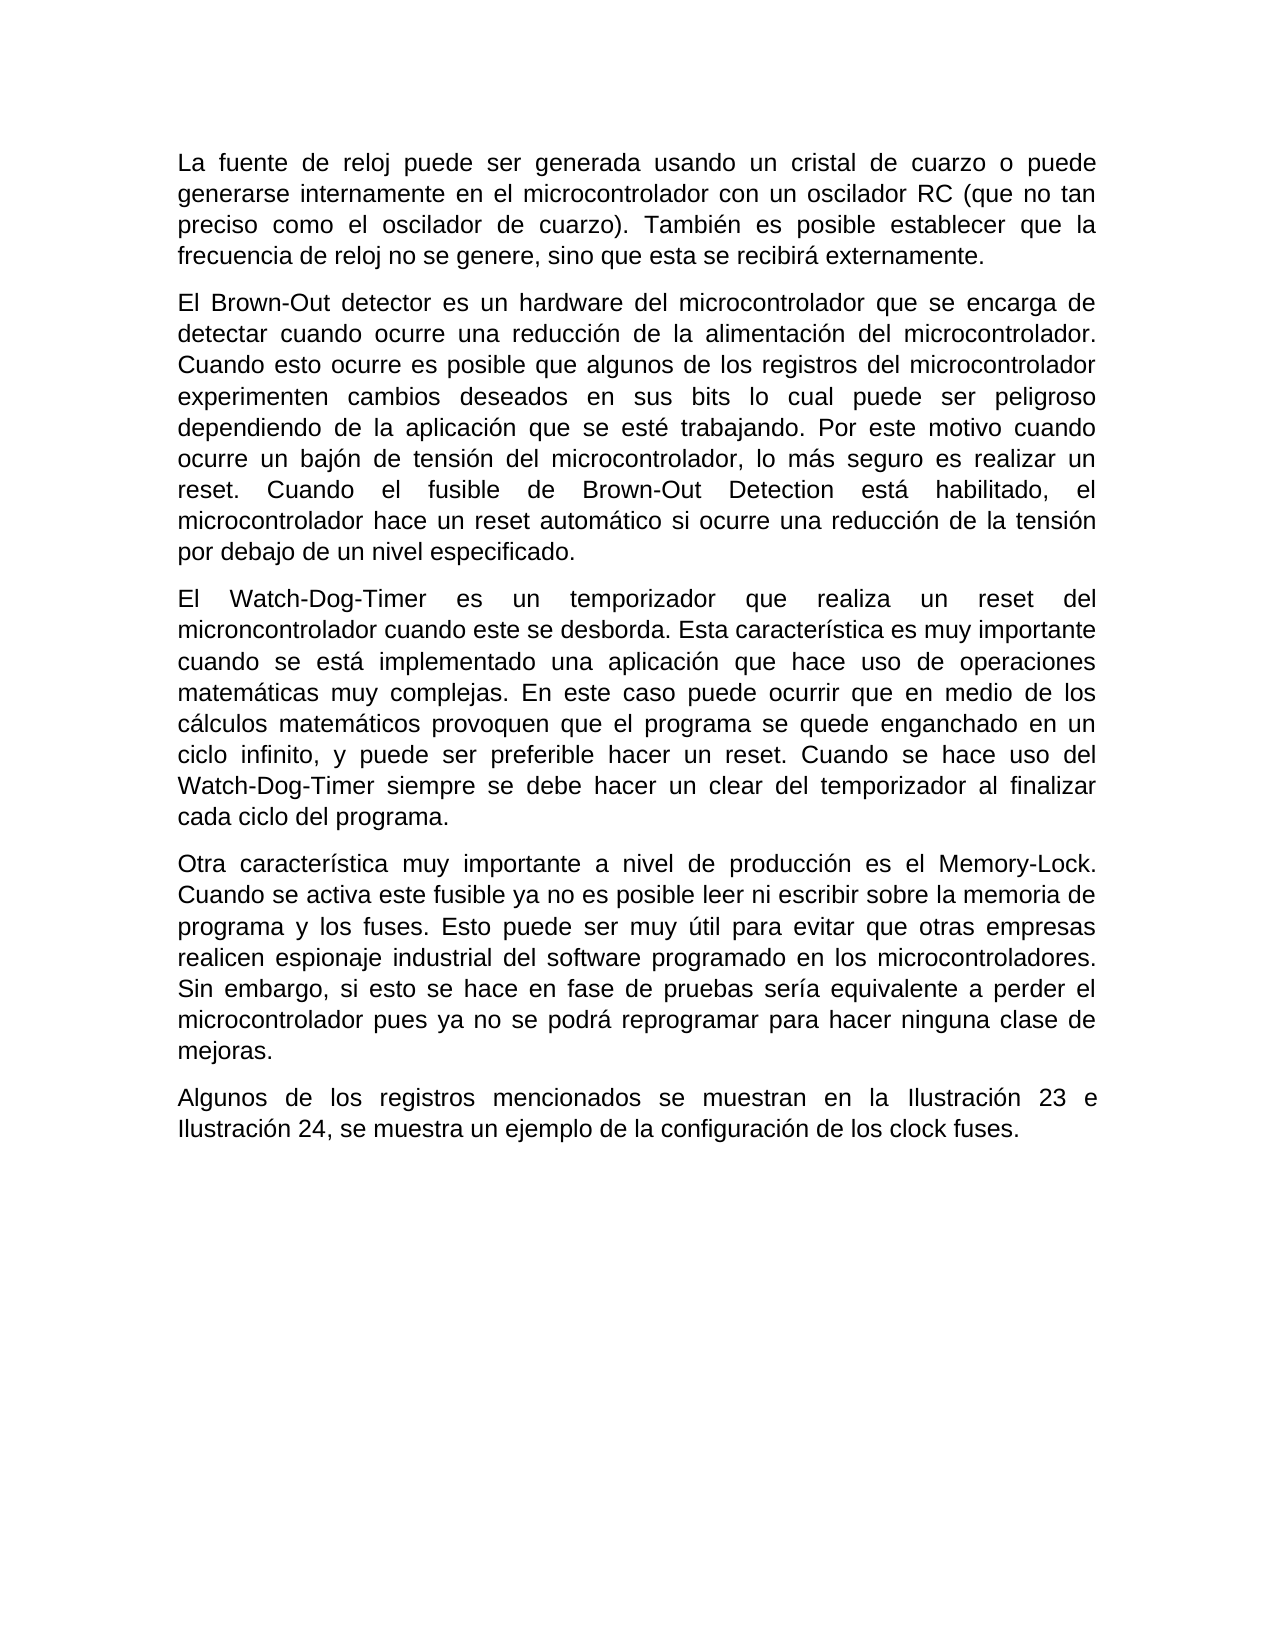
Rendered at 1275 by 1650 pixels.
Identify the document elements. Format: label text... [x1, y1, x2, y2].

text El Brown-Out detector es un hardware del microcontrolador que se encarga de detectar cuando ocurre una reducción de la alimentación del microcontrolador. Cuando esto ocurre es posible que algunos de los registros del microcontrolador experimenten cambios deseados en sus bits lo cual puede ser peligroso dependiendo de la aplicación que se esté trabajando. Por este motivo cuando ocurre un bajón de tensión del microcontrolador, lo más seguro es realizar un reset. Cuando el fusible de Brown-Out Detection está habilitado, el microcontrolador hace un reset automático si ocurre una reducción de la tensión por debajo de un nivel especificado. [177, 288, 1098, 566]
text El Watch-Dog-Timer es un temporizador que realiza un reset del microncontrolador cuando este se desborda. Esta característica es muy importante cuando se está implementado una aplicación que hace uso de operaciones matemáticas muy complejas. En este caso puede ocurrir que en medio de los cálculos matemáticos provoquen que el programa se quede enganchado en un ciclo infinito, y puede ser preferible hacer un reset. Cuando se hace uso del Watch-Dog-Timer siempre se debe hacer un clear del temporizador al finalizar cada ciclo del programa. [177, 584, 1098, 831]
text Otra característica muy importante a nivel de producción es el Memory-Lock. Cuando se activa este fusible ya no es posible leer ni escribir sobre la memoria de programa y los fuses. Esto puede ser muy útil para evitar que otras empresas realicen espionaje industrial del software programado en los microcontroladores. Sin embargo, si esto se hace en fase de pruebas sería equivalente a perder el microcontrolador pues ya no se podrá reprogramar para hacer ninguna clase de mejoras. [177, 849, 1098, 1064]
text La fuente de reloj puede ser generada usando un cristal de cuarzo o puede generarse internamente en el microcontrolador con un oscilador RC (que no tan preciso como el oscilador de cuarzo). También es posible establecer que la frecuencia de reloj no se genere, sino que esta se recibirá externamente. [177, 148, 1098, 269]
text Algunos de los registros mencionados se muestran en la Ilustración 23 e Ilustración 24, se muestra un ejemplo de la configuración de los clock fuses. [177, 1083, 1098, 1143]
